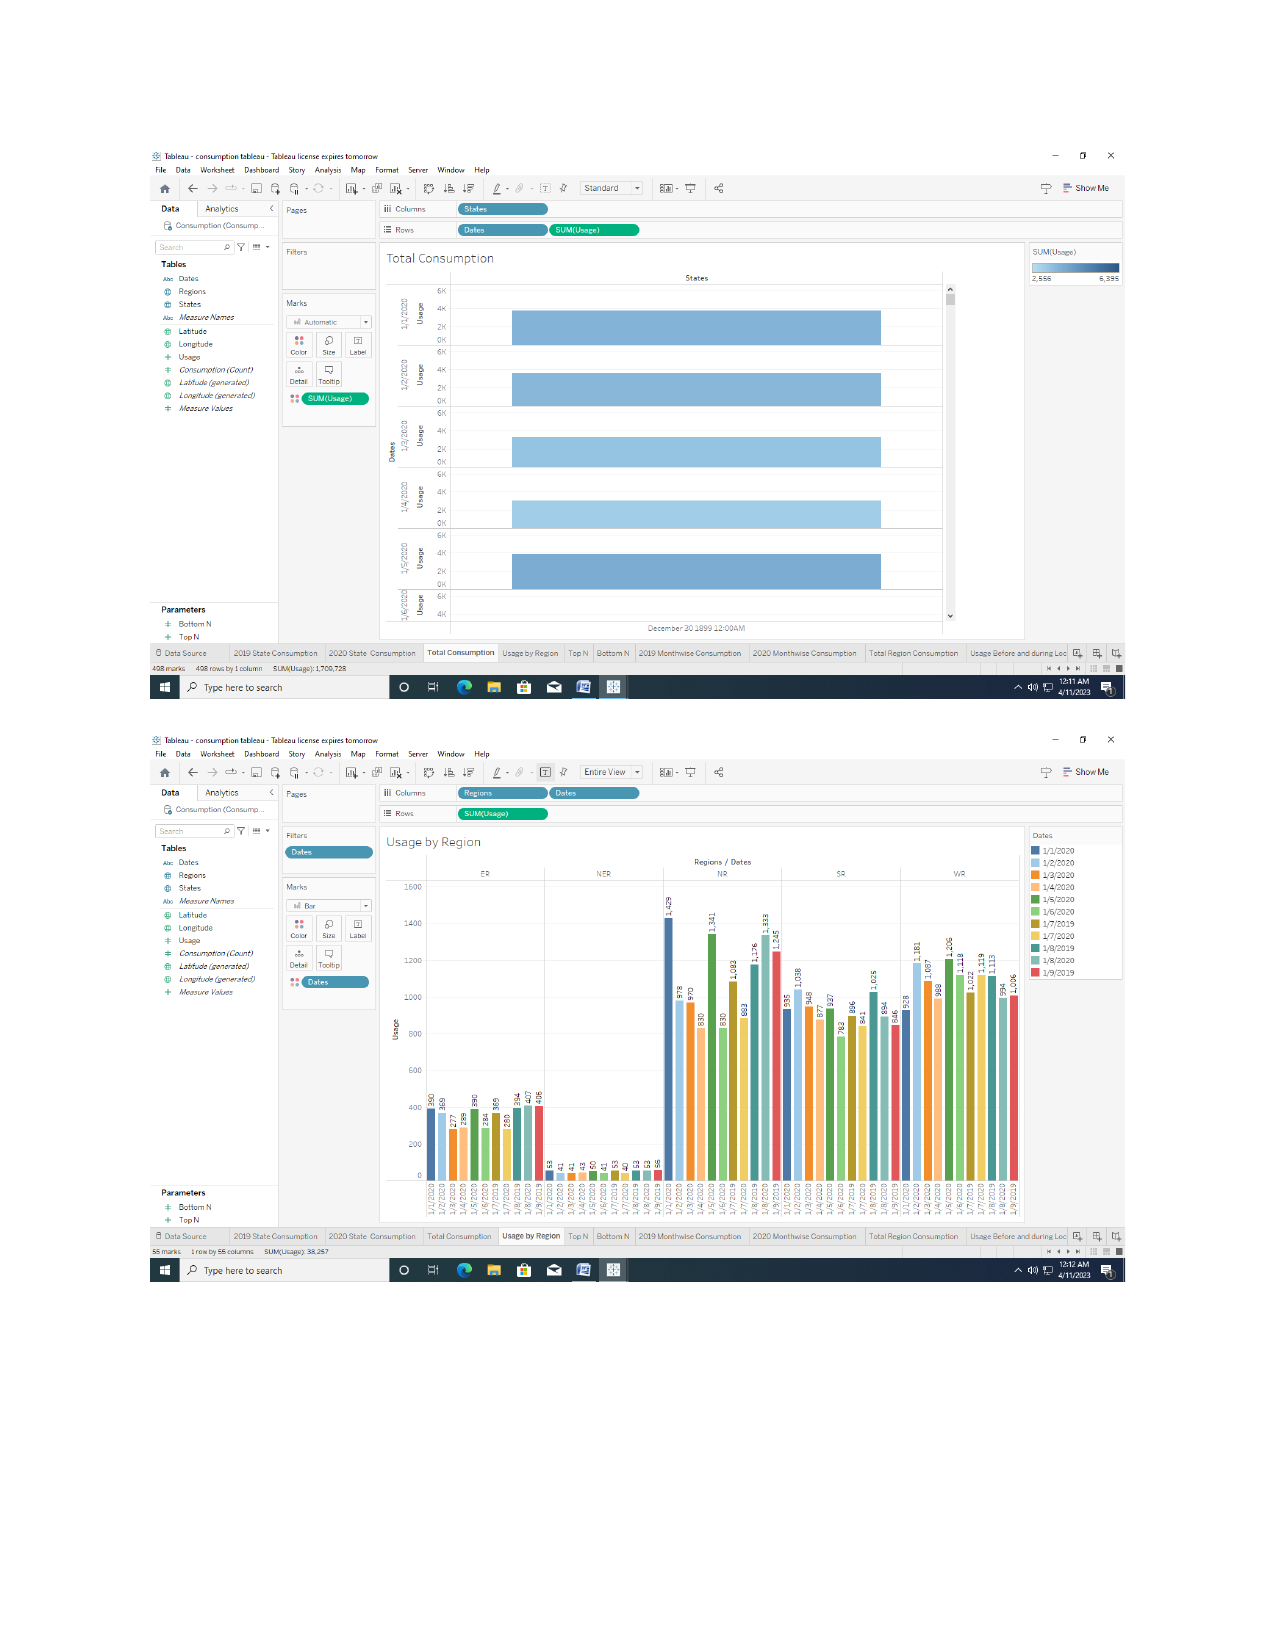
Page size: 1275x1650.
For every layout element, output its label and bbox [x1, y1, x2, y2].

picture [150, 733, 1125, 1282]
picture [150, 150, 1125, 699]
